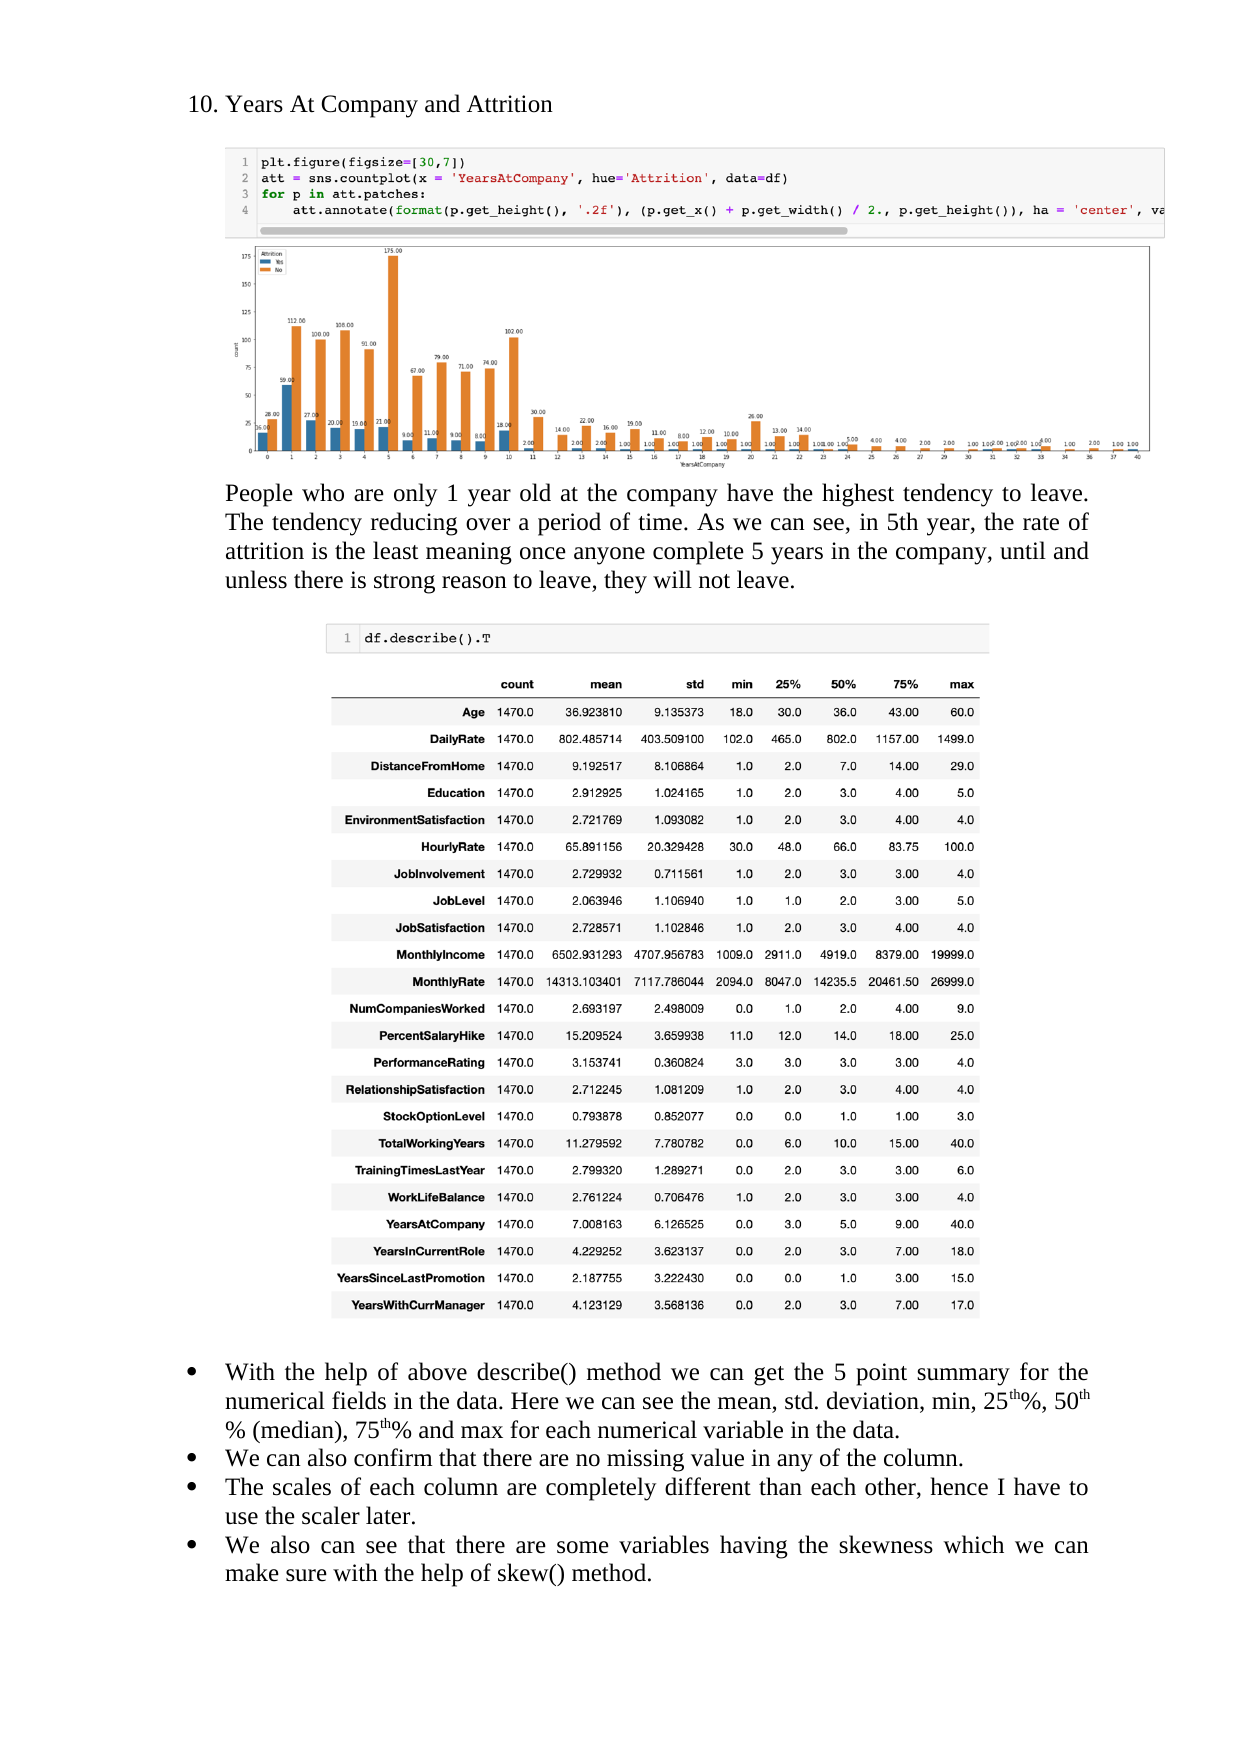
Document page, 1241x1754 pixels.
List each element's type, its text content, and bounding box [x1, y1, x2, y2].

list The scales of each column are completely different than each other, hence I have to use the scaler later. [187, 1472, 1090, 1530]
picture [225, 146, 1166, 479]
picture [325, 622, 990, 1329]
list People who are only 1 year old at the company have the highest tendency to leave. The tendency reducing over a period of time. As we can see, in 5th year, the rate of attrition is the least meaning once anyone complete 5 years in the company, until and unless there is strong reason to leave, they will not leave. [225, 479, 1090, 593]
list We can also confirm that there are no missing value in any of the column. [187, 1443, 1090, 1472]
list Years At Company and Attrition [187, 89, 1090, 117]
list With the help of above describe() method we can get the 5 point summary for the numerical fields in the data. Here we can see the mean, std. deviation, min, 25th%, 50th% (median), 75th% and max for each numerical variable in the data. [187, 1357, 1090, 1443]
list We also can see that there are some variables having the skewness which we can make sure with the help of skew() method. [187, 1530, 1090, 1587]
